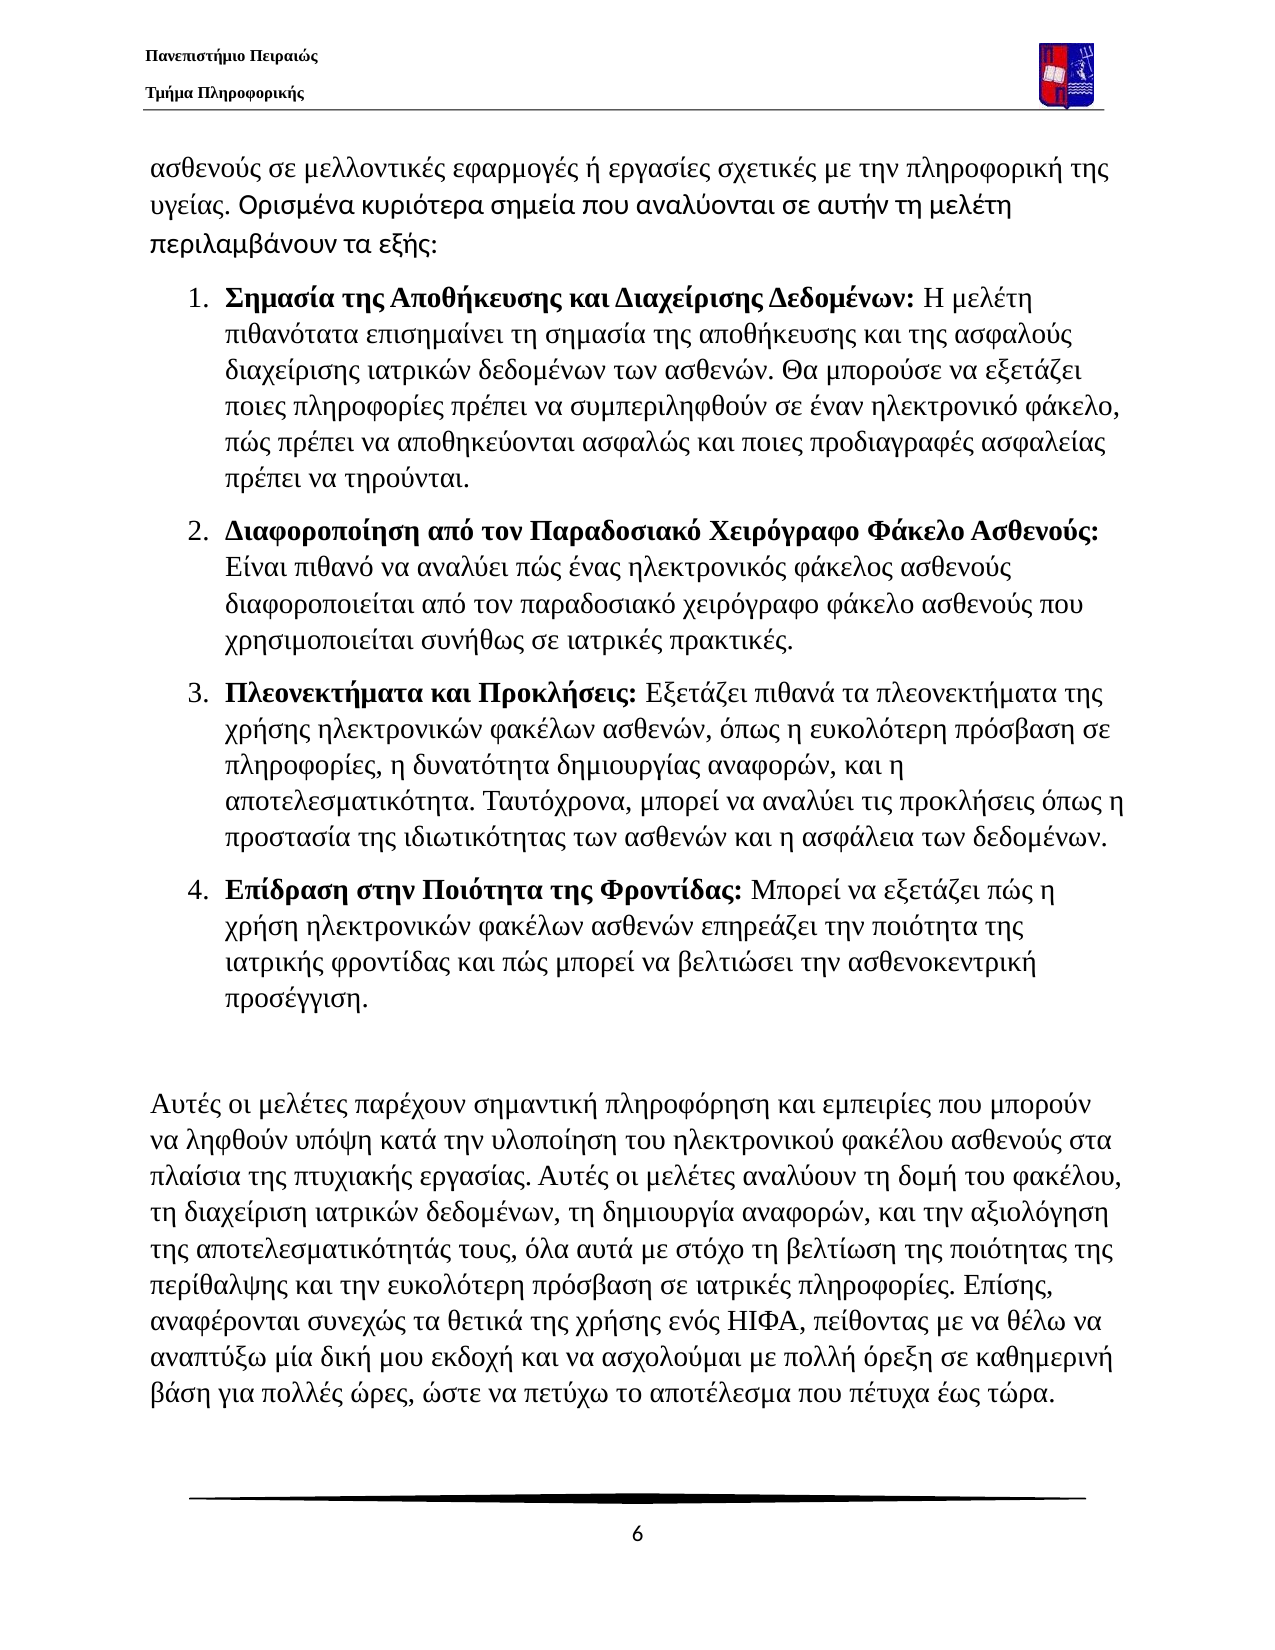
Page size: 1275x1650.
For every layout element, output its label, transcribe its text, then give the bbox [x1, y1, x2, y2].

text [150, 150, 1125, 260]
list Πλεονεκτήματα και Προκλήσεις: Εξετάζει πιθανά τα πλεονεκτήματα της χρήσης ηλεκτρονικών φακέλων ασθενών, όπως η ευκολότερη πρόσβαση σε πληροφορίες, η δυνατότητα δημιουργίας αναφορών, και η αποτελεσματικότητα. Ταυτόχρονα, μπορεί να αναλύει τις προκλήσεις όπως η προστασία της ιδιωτικότητας των ασθενών και η ασφάλεια των δεδομένων. [187, 675, 1125, 853]
picture [1039, 43, 1094, 109]
text Αυτές οι μελέτες παρέχουν σημαντική πληροφόρηση και εμπειρίες που μπορούν να ληφθούν υπόψη κατά την υλοποίηση του ηλεκτρονικού φακέλου ασθενούς στα πλαίσια της πτυχιακής εργασίας. Αυτές οι μελέτες αναλύουν τη δομή του φακέλου, τη διαχείριση ιατρικών δεδομένων, τη δημιουργία αναφορών, και την αξιολόγηση της αποτελεσματικότητάς τους, όλα αυτά με στόχο τη βελτίωση της ποιότητας της περίθαλψης και την ευκολότερη πρόσβαση σε ιατρικές πληροφορίες. Επίσης, αναφέρονται συνεχώς τα θετικά της χρήσης ενός ΗΙΦΑ, πείθοντας με να θέλω να αναπτύξω μία δική μου εκδοχή και να ασχολούμαι με πολλή όρεξη σε καθημερινή βάση για πολλές ώρες, ώστε να πετύχω το αποτέλεσμα που πέτυχα έως τώρα. [150, 1086, 1125, 1409]
list Διαφοροποίηση από τον Παραδοσιακό Χειρόγραφο Φάκελο Ασθενούς: Είναι πιθανό να αναλύει πώς ένας ηλεκτρονικός φάκελος ασθενούς διαφοροποιείται από τον παραδοσιακό χειρόγραφο φάκελο ασθενούς που χρησιμοποιείται συνήθως σε ιατρικές πρακτικές. [187, 513, 1125, 655]
list Επίδραση στην Ποιότητα της Φροντίδας: Μπορεί να εξετάζει πώς η χρήση ηλεκτρονικών φακέλων ασθενών επηρεάζει την ποιότητα της ιατρικής φροντίδας και πώς μπορεί να βελτιώσει την ασθενοκεντρική προσέγγιση. [187, 872, 1125, 1014]
list Σημασία της Αποθήκευσης και Διαχείρισης Δεδομένων: Η μελέτη πιθανότατα επισημαίνει τη σημασία της αποθήκευσης και της ασφαλούς διαχείρισης ιατρικών δεδομένων των ασθενών. Θα μπορούσε να εξετάζει ποιες πληροφορίες πρέπει να συμπεριληφθούν σε έναν ηλεκτρονικό φάκελο, πώς πρέπει να αποθηκεύονται ασφαλώς και ποιες προδιαγραφές ασφαλείας πρέπει να τηρούνται. [187, 280, 1125, 494]
